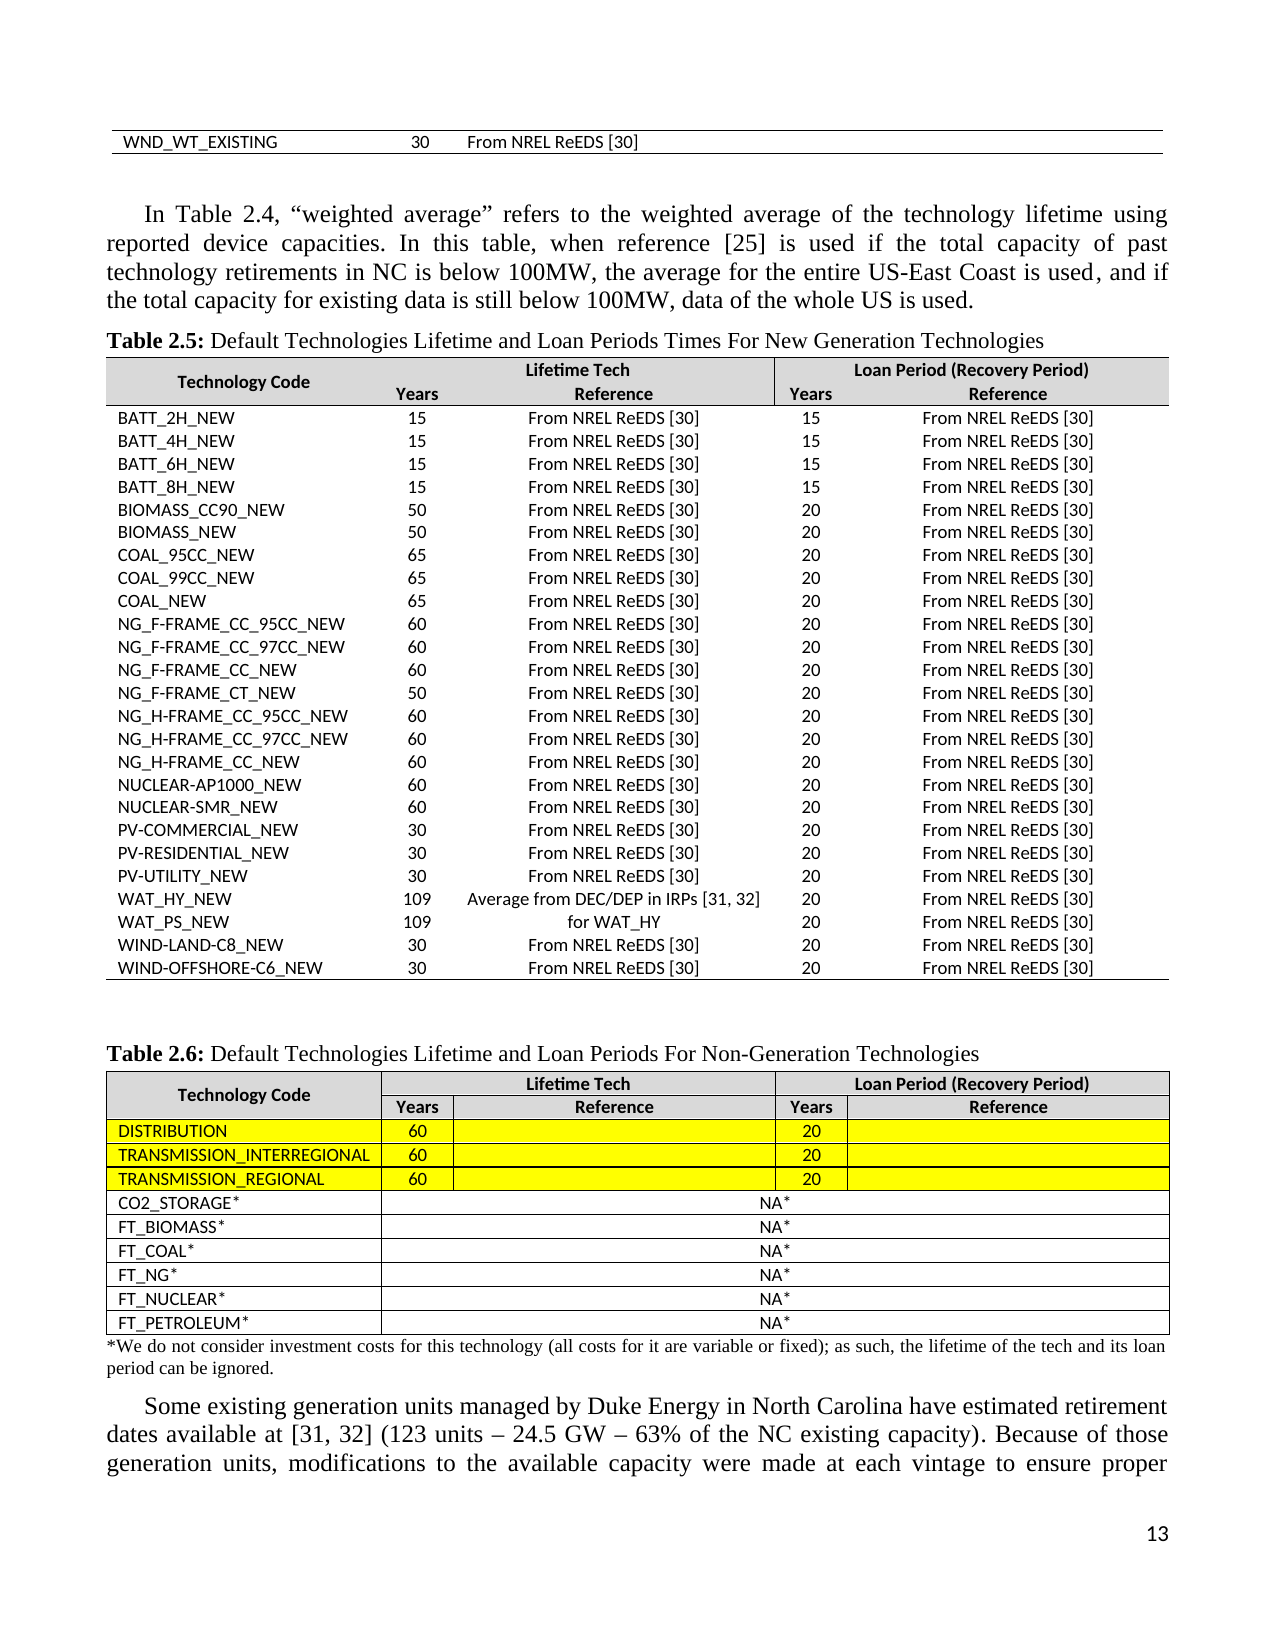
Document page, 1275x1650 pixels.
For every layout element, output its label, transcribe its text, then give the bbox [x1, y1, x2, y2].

table_cell BATT_2H_NEW [106, 406, 381, 429]
table_cell From NREL ReEDS [847, 841, 1169, 864]
table_cell From NREL ReEDS [453, 704, 774, 727]
table_cell 30 [381, 819, 453, 841]
table_cell From NREL ReEDS [453, 429, 774, 452]
table_cell 20 [775, 727, 847, 750]
table_cell Years [776, 1096, 847, 1118]
table_cell Reference [454, 1096, 775, 1118]
table_cell [848, 1120, 1169, 1142]
table_cell NG_F-FRAME_CC_95CC_NEW [106, 612, 381, 635]
table_cell From NREL ReEDS [453, 819, 774, 841]
table_cell 50 [381, 498, 453, 521]
table_cell [454, 1120, 775, 1142]
table_cell 20 [775, 773, 847, 796]
table_cell 20 [775, 498, 847, 521]
table_cell NA* [382, 1191, 1169, 1214]
table_cell Reference [453, 381, 774, 405]
table_cell 15 [381, 406, 453, 429]
table_cell 20 [776, 1120, 847, 1142]
table_cell FT_COAL* [107, 1239, 381, 1262]
table_cell From NREL ReEDS [453, 544, 774, 566]
table_cell Years [381, 381, 453, 405]
table_cell From NREL ReEDS [847, 544, 1169, 566]
table_cell WAT_HY_NEW [106, 887, 381, 910]
table_cell WIND-LAND-C8_NEW [106, 933, 381, 956]
table_cell 15 [775, 452, 847, 475]
table_cell From NREL ReEDS [847, 773, 1169, 796]
table_cell PV-RESIDENTIAL_NEW [106, 841, 381, 864]
table_cell Reference [848, 1096, 1169, 1118]
table_cell From NREL ReEDS [453, 681, 774, 704]
table_cell NA* [382, 1287, 1169, 1310]
table_cell NA* [382, 1263, 1169, 1286]
table_cell FT_BIOMASS* [107, 1215, 381, 1238]
table_cell WAT_PS_NEW [106, 910, 381, 933]
table_cell From NREL ReEDS [847, 589, 1169, 612]
table_cell From NREL ReEDS [847, 887, 1169, 910]
table_cell 60 [381, 704, 453, 727]
table_cell From NREL ReEDS [453, 521, 774, 543]
table_cell From NREL ReEDS [456, 131, 1163, 153]
table_cell BIOMASS_NEW [106, 521, 381, 543]
table_header Lifetime Tech [381, 358, 774, 381]
table_cell 30 [381, 864, 453, 887]
table_cell BIOMASS_CC90_NEW [106, 498, 381, 521]
table_cell 20 [775, 589, 847, 612]
table_cell FT_NUCLEAR* [107, 1287, 381, 1310]
table_cell NA* [382, 1215, 1169, 1238]
table_cell From NREL ReEDS [847, 406, 1169, 429]
table_cell From NREL ReEDS [453, 796, 774, 818]
table_cell 20 [775, 956, 847, 979]
table_header Lifetime Tech [382, 1072, 775, 1094]
table_cell 20 [775, 887, 847, 910]
table_cell 60 [381, 796, 453, 818]
table_cell NG_F-FRAME_CC_NEW [106, 658, 381, 681]
table_cell 65 [381, 589, 453, 612]
table_cell 60 [381, 658, 453, 681]
table_cell PV-COMMERCIAL_NEW [106, 819, 381, 841]
table_cell COAL_NEW [106, 589, 381, 612]
table_header Technology Code [107, 1072, 381, 1118]
table_cell TRANSMISSION_REGIONAL [107, 1168, 381, 1190]
table_cell 60 [382, 1144, 453, 1166]
table_cell From NREL ReEDS [847, 750, 1169, 773]
table_cell 60 [382, 1120, 453, 1142]
table_cell FT_PETROLEUM* [107, 1311, 381, 1334]
table_cell From NREL ReEDS [847, 864, 1169, 887]
table_cell NG_H-FRAME_CC_95CC_NEW [106, 704, 381, 727]
table_cell 20 [775, 933, 847, 956]
table_cell From NREL ReEDS [453, 566, 774, 589]
table_cell 20 [775, 796, 847, 818]
table_cell From NREL ReEDS [453, 406, 774, 429]
table_cell NA* [382, 1311, 1169, 1334]
table_cell From NREL ReEDS [847, 429, 1169, 452]
table_cell From NREL ReEDS [847, 521, 1169, 543]
table_cell 30 [381, 956, 453, 979]
table_cell 60 [381, 750, 453, 773]
table_cell From NREL ReEDS [847, 796, 1169, 818]
table_header Loan Period (Recovery Period) [776, 1072, 1169, 1094]
table_cell From NREL ReEDS [847, 956, 1169, 979]
table_cell 30 [384, 131, 456, 153]
table_header Technology Code [106, 358, 381, 405]
table_cell From NREL ReEDS [453, 956, 774, 979]
table_cell 20 [775, 704, 847, 727]
table_cell 109 [381, 887, 453, 910]
table_cell NG_F-FRAME_CC_97CC_NEW [106, 635, 381, 658]
table_cell From NREL ReEDS [453, 864, 774, 887]
table_cell [454, 1168, 775, 1190]
table_cell 15 [381, 452, 453, 475]
table_cell 30 [381, 933, 453, 956]
table_cell 50 [381, 681, 453, 704]
table_cell From NREL ReEDS [847, 475, 1169, 498]
table_cell FT_NG* [107, 1263, 381, 1286]
table_cell From NREL ReEDS [847, 704, 1169, 727]
table_cell 15 [381, 475, 453, 498]
table_cell 15 [775, 475, 847, 498]
table_cell From NREL ReEDS [453, 452, 774, 475]
text In Table 2.4, “weighted average” refers to the weighted average of the technology lifetime using reported device capacities. In this table, when reference is used if the total capacity of past technology retirements in NC is below 100MW, the average for the entire US-East Coast is used, and if the total capacity for existing data is still below 100MW, data of the whole US is used. [106, 199, 1169, 314]
table_cell 65 [381, 544, 453, 566]
table_cell 20 [776, 1168, 847, 1190]
table_cell 20 [775, 521, 847, 543]
table_cell From NREL ReEDS [847, 681, 1169, 704]
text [106, 1391, 1169, 1477]
table_cell NG_H-FRAME_CC_NEW [106, 750, 381, 773]
table_cell From NREL ReEDS [847, 498, 1169, 521]
table_cell NUCLEAR-SMR_NEW [106, 796, 381, 818]
table_cell From NREL ReEDS [453, 841, 774, 864]
table_cell From NREL ReEDS [453, 635, 774, 658]
table_cell 60 [382, 1168, 453, 1190]
table_cell 60 [381, 635, 453, 658]
table_cell 20 [775, 612, 847, 635]
table_cell NG_F-FRAME_CT_NEW [106, 681, 381, 704]
table_cell 60 [381, 773, 453, 796]
table_cell WND_WT_EXISTING [112, 131, 384, 153]
table_cell BATT_6H_NEW [106, 452, 381, 475]
table_cell Reference [847, 381, 1169, 405]
table_cell 15 [775, 429, 847, 452]
table_cell 60 [381, 727, 453, 750]
table_cell [848, 1168, 1169, 1190]
table_cell 60 [381, 612, 453, 635]
table_cell [454, 1144, 775, 1166]
table_cell CO2_STORAGE* [107, 1191, 381, 1214]
table_cell From NREL ReEDS [847, 612, 1169, 635]
table_cell From NREL ReEDS [847, 635, 1169, 658]
table_cell DISTRIBUTION [107, 1120, 381, 1142]
table_cell 30 [381, 841, 453, 864]
table_cell From NREL ReEDS [847, 910, 1169, 933]
table_cell From NREL ReEDS [453, 750, 774, 773]
table_cell TRANSMISSION_INTERREGIONAL [107, 1144, 381, 1166]
table_cell 20 [775, 750, 847, 773]
table_cell From NREL ReEDS [847, 933, 1169, 956]
table_cell Years [775, 381, 847, 405]
table_cell BATT_4H_NEW [106, 429, 381, 452]
table_cell 20 [775, 658, 847, 681]
table_cell 20 [775, 566, 847, 589]
table_cell From NREL ReEDS [453, 658, 774, 681]
table_cell From NREL ReEDS [453, 773, 774, 796]
table_cell 65 [381, 566, 453, 589]
table_cell 20 [775, 681, 847, 704]
table_header Loan Period (Recovery Period) [775, 358, 1169, 381]
table_cell [848, 1144, 1169, 1166]
table_cell 20 [775, 635, 847, 658]
table_cell COAL_99CC_NEW [106, 566, 381, 589]
table_cell From NREL ReEDS [847, 658, 1169, 681]
table_cell From NREL ReEDS [847, 819, 1169, 841]
table_cell From NREL ReEDS [453, 933, 774, 956]
table_cell From NREL ReEDS [847, 727, 1169, 750]
table_cell From NREL ReEDS [453, 475, 774, 498]
table_cell 20 [775, 819, 847, 841]
table_cell 20 [775, 910, 847, 933]
text Table 2.6: Default Technologies Lifetime and Loan Periods For Non-Generation Technologies [106, 1040, 1169, 1067]
text Table 2.5: Default Technologies Lifetime and Loan Periods Times For New Generation Technologies [106, 327, 1169, 353]
table_cell 20 [775, 544, 847, 566]
table_cell NUCLEAR-AP1000_NEW [106, 773, 381, 796]
table_cell From NREL ReEDS [453, 589, 774, 612]
table_cell From NREL ReEDS [847, 566, 1169, 589]
table_cell NG_H-FRAME_CC_97CC_NEW [106, 727, 381, 750]
table_cell BATT_8H_NEW [106, 475, 381, 498]
table_cell Years [382, 1096, 453, 1118]
table_cell From NREL ReEDS [453, 612, 774, 635]
text *We do not consider investment costs for this technology (all costs for it are variable or fixed); as such, the lifetime of the tech and its loan period can be ignored. [106, 1335, 1169, 1378]
table_cell 50 [381, 521, 453, 543]
table_cell WIND-OFFSHORE-C6_NEW [106, 956, 381, 979]
table_cell 20 [775, 864, 847, 887]
table_cell 20 [775, 841, 847, 864]
table_cell PV-UTILITY_NEW [106, 864, 381, 887]
table_cell From NREL ReEDS [453, 727, 774, 750]
table_cell Average from DEC/DEP in IRPs for WAT_HY [453, 887, 774, 933]
table_cell 15 [775, 406, 847, 429]
table_cell From NREL ReEDS [453, 498, 774, 521]
table_cell NA* [382, 1239, 1169, 1262]
table_cell 20 [776, 1144, 847, 1166]
table_cell From NREL ReEDS [847, 452, 1169, 475]
table_cell 109 [381, 910, 453, 933]
table_cell 15 [381, 429, 453, 452]
table_cell COAL_95CC_NEW [106, 544, 381, 566]
